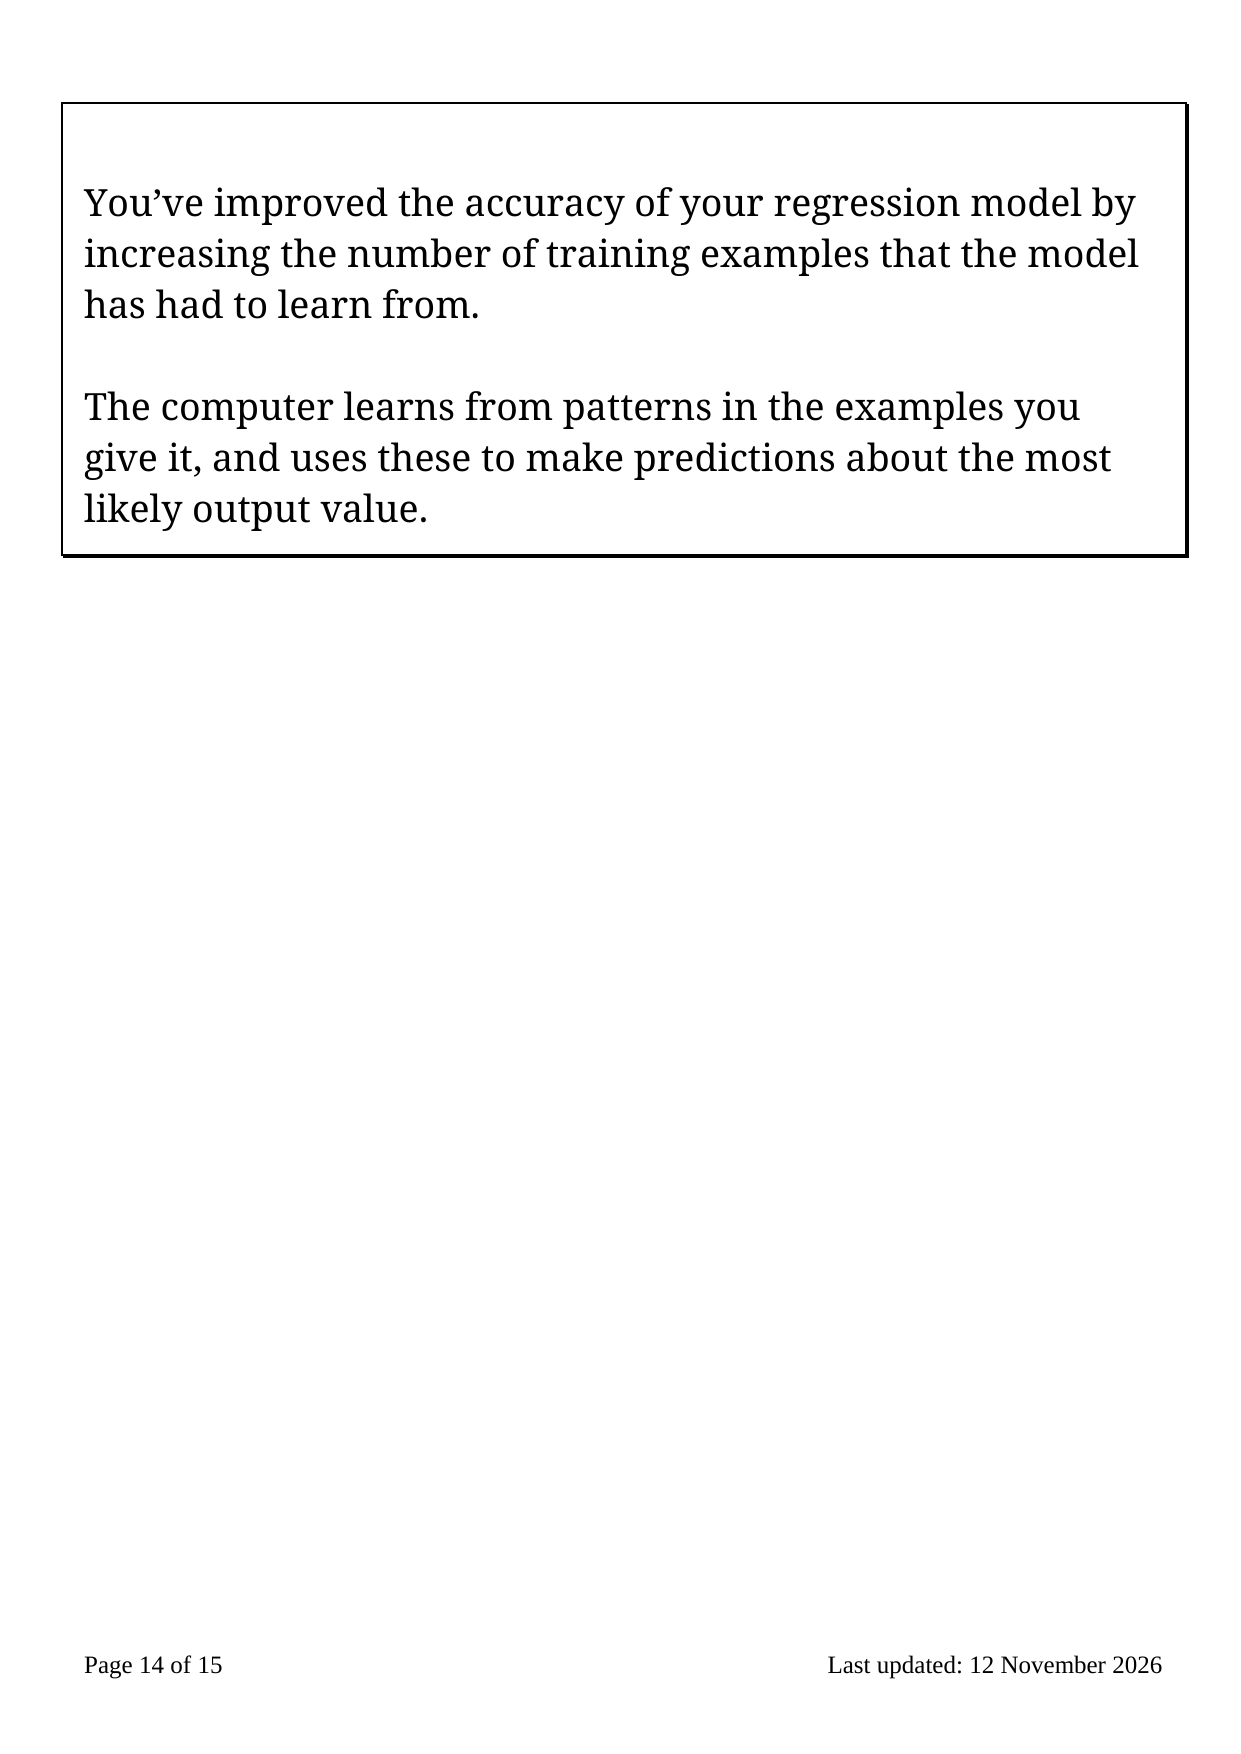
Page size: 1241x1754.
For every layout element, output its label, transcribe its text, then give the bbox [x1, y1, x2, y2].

text The computer learns from patterns in the examples you give it, and uses these to make predictions about the most likely output value. [63, 357, 1185, 554]
text You’ve improved the accuracy of your regression model by increasing the number of training examples that the model has had to learn from. [84, 176, 1164, 329]
